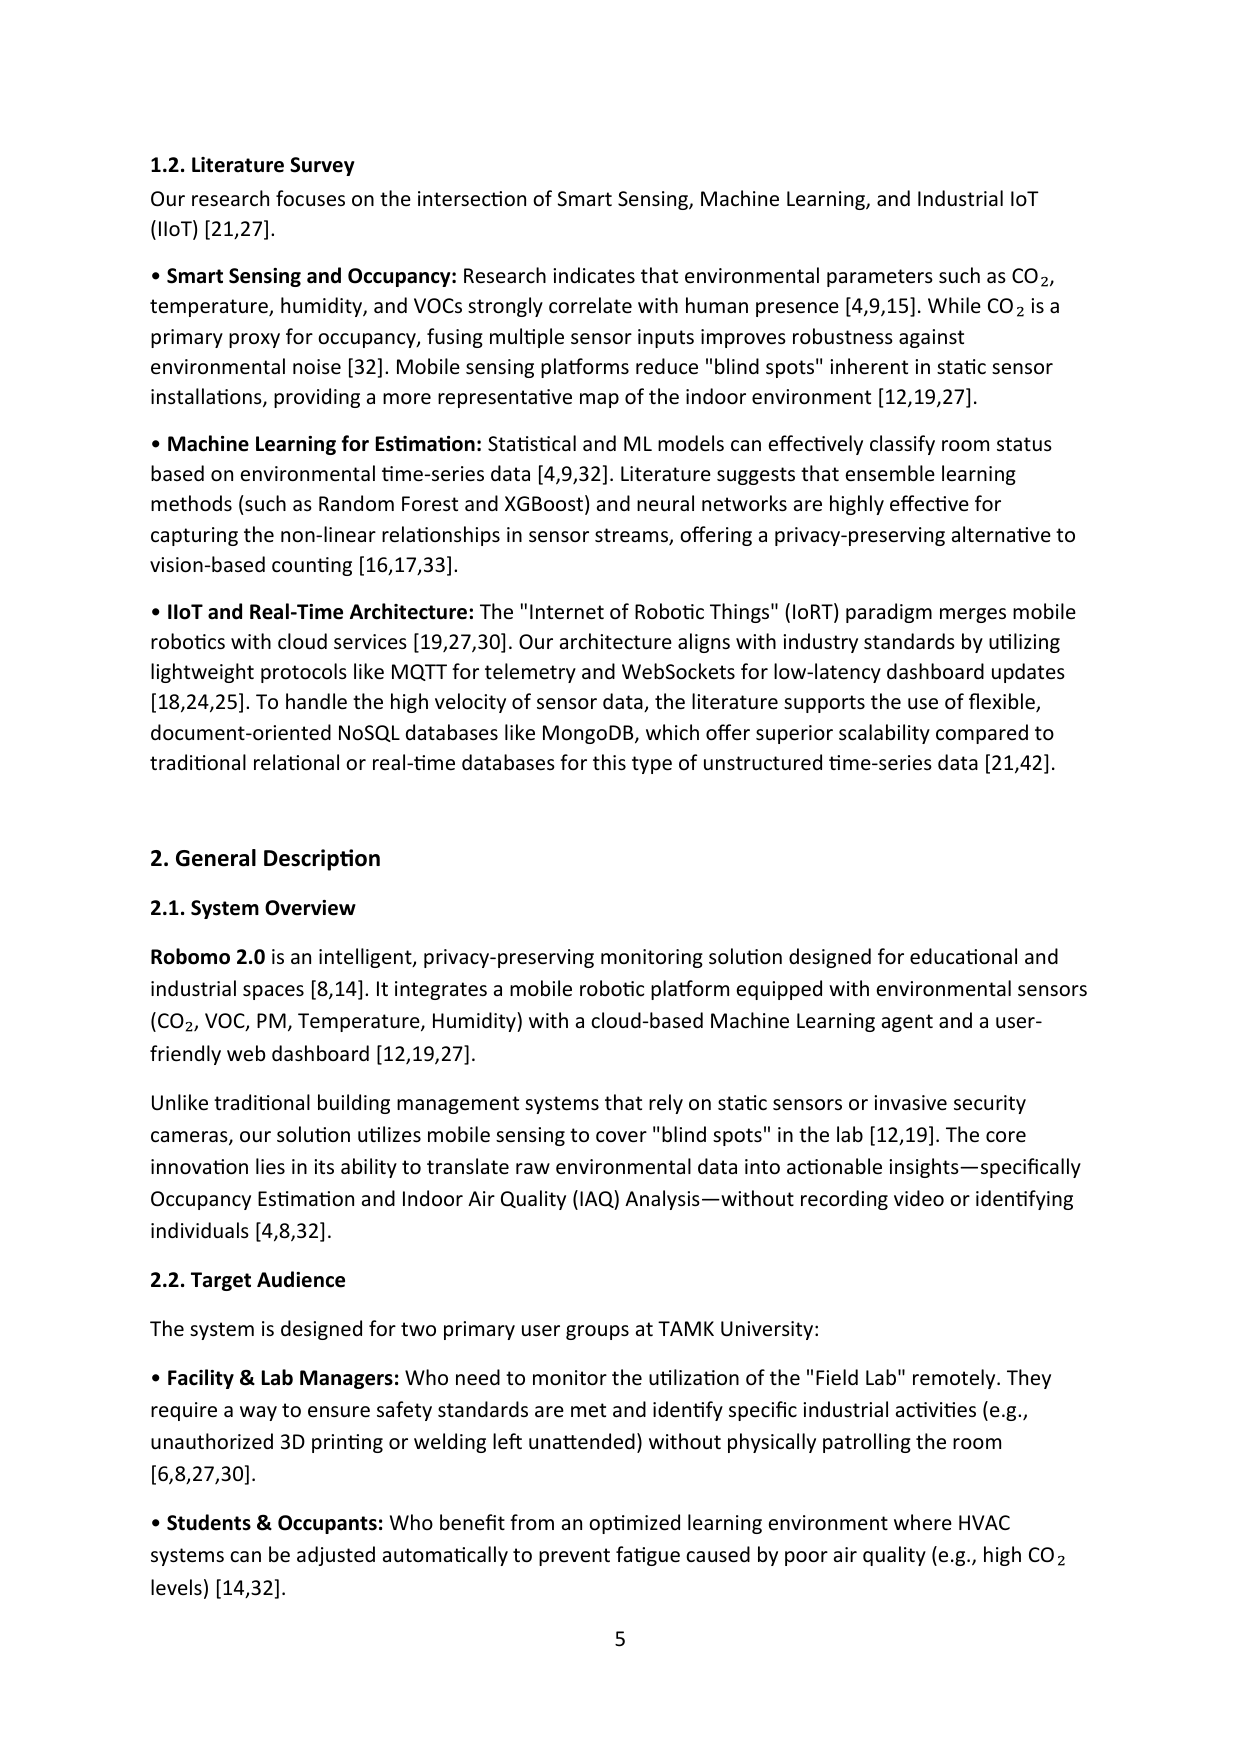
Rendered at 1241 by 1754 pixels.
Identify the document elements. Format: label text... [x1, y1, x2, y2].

text • Machine Learning for Estimation: Statistical and ML models can effectively classify room status based on environmental time-series data [4,9,32]. Literature suggests that ensemble learning methods (such as Random Forest and XGBoost) and neural networks are highly effective for capturing the non-linear relationships in sensor streams, offering a privacy-preserving alternative to vision-based counting [16,17,33]. [150, 429, 1090, 578]
text Our research focuses on the intersection of Smart Sensing, Machine Learning, and Industrial IoT (IIoT) [21,27]. [150, 184, 1090, 243]
subtitle 2. General Description [150, 842, 1090, 872]
text • Smart Sensing and Occupancy: Research indicates that environmental parameters such as CO₂, temperature, humidity, and VOCs strongly correlate with human presence [4,9,15]. While CO₂ is a primary proxy for occupancy, fusing multiple sensor inputs improves robustness against environmental noise [32]. Mobile sensing platforms reduce "blind spots" inherent in static sensor installations, providing a more representative map of the indoor environment [12,19,27]. [150, 261, 1090, 410]
text • Facility & Lab Managers: Who need to monitor the utilization of the "Field Lab" remotely. They require a way to ensure safety standards are met and identify specific industrial activities (e.g., unauthorized 3D printing or welding left unattended) without physically patrolling the room [6,8,27,30]. [150, 1363, 1090, 1487]
subtitle 2.2. Target Audience [150, 1265, 1090, 1293]
text • IIoT and Real-Time Architecture: The "Internet of Robotic Things" (IoRT) paradigm merges mobile robotics with cloud services [19,27,30]. Our architecture aligns with industry standards by utilizing lightweight protocols like MQTT for telemetry and WebSockets for low-latency dashboard updates [18,24,25]. To handle the high velocity of sensor data, the literature supports the use of flexible, document-oriented NoSQL databases like MongoDB, which offer superior scalability compared to traditional relational or real-time databases for this type of unstructured time-series data [21,42]. [150, 597, 1090, 776]
text Robomo 2.0 is an intelligent, privacy-preserving monitoring solution designed for educational and industrial spaces [8,14]. It integrates a mobile robotic platform equipped with environmental sensors (CO₂, VOC, PM, Temperature, Humidity) with a cloud-based Machine Learning agent and a user-friendly web dashboard [12,19,27]. [150, 942, 1090, 1067]
text • Students & Occupants: Who benefit from an optimized learning environment where HVAC systems can be adjusted automatically to prevent fatigue caused by poor air quality (e.g., high CO₂ levels) [14,32]. [150, 1508, 1090, 1601]
subtitle 1.2. Literature Survey [150, 150, 1090, 178]
subtitle 2.1. System Overview [150, 893, 1090, 921]
text Unlike traditional building management systems that rely on static sensors or invasive security cameras, our solution utilizes mobile sensing to cover "blind spots" in the lab [12,19]. The core innovation lies in its ability to translate raw environmental data into actionable insights—specifically Occupancy Estimation and Indoor Air Quality (IAQ) Analysis—without recording video or identifying individuals [4,8,32]. [150, 1088, 1090, 1244]
text The system is designed for two primary user groups at TAMK University: [150, 1314, 1090, 1342]
